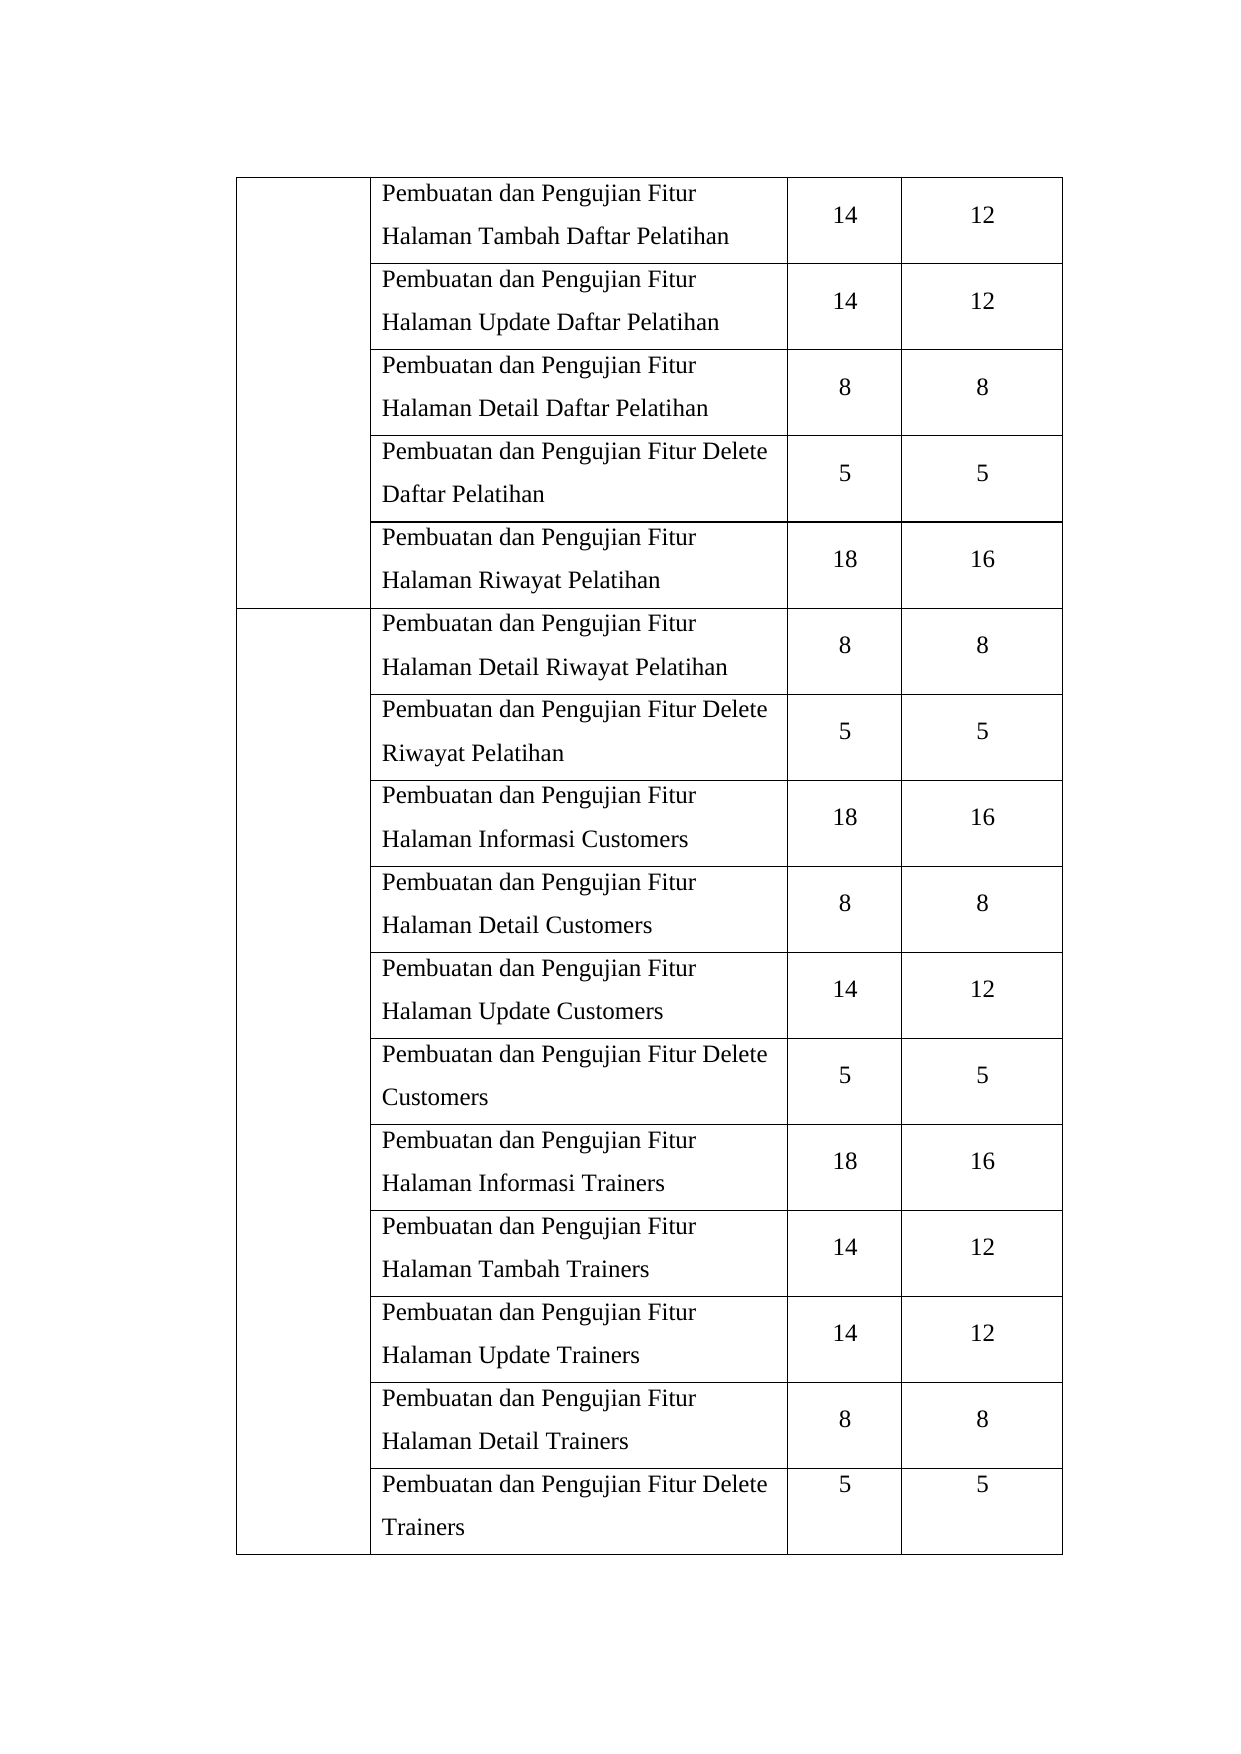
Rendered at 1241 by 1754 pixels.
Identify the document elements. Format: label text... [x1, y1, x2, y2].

table_cell 18 [788, 781, 901, 866]
table_cell Pembuatan dan Pengujian Fitur Halaman Detail Riwayat Pelatihan [371, 609, 787, 693]
table_cell 14 [788, 1211, 901, 1296]
table_cell Pembuatan dan Pengujian Fitur Halaman Riwayat Pelatihan [371, 523, 787, 607]
table_cell 12 [902, 953, 1062, 1038]
table_cell 12 [902, 264, 1062, 349]
table_cell Pembuatan dan Pengujian Fitur Halaman Tambah Daftar Pelatihan [371, 178, 787, 263]
table_cell 12 [902, 1211, 1062, 1296]
table_cell 14 [788, 178, 901, 263]
table_cell 5 [902, 695, 1062, 779]
table_cell Pembuatan dan Pengujian Fitur Halaman Informasi Customers [371, 781, 787, 866]
table_cell Pembuatan dan Pengujian Fitur Halaman Detail Daftar Pelatihan [371, 350, 787, 435]
table_cell 14 [788, 1297, 901, 1382]
table_cell Pembuatan dan Pengujian Fitur Halaman Update Trainers [371, 1297, 787, 1382]
table_cell 5 [788, 695, 901, 779]
table_cell 12 [902, 178, 1062, 263]
table_cell 16 [902, 1125, 1062, 1210]
table_cell Pembuatan dan Pengujian Fitur Halaman Update Daftar Pelatihan [371, 264, 787, 349]
table_cell 5 [902, 436, 1062, 521]
table_cell 8 [788, 1383, 901, 1468]
table_cell 14 [788, 953, 901, 1038]
table_cell Pembuatan dan Pengujian Fitur Halaman Tambah Trainers [371, 1211, 787, 1296]
table_cell Pembuatan dan Pengujian Fitur Delete Riwayat Pelatihan [371, 695, 787, 779]
table_cell 14 [788, 264, 901, 349]
table_cell [237, 609, 370, 1554]
table_cell Pembuatan dan Pengujian Fitur Delete Daftar Pelatihan [371, 436, 787, 521]
table_cell 8 [788, 350, 901, 435]
table_cell 5 [902, 1039, 1062, 1124]
table_cell 8 [788, 867, 901, 952]
table_cell 5 [902, 1469, 1062, 1554]
table_cell Pembuatan dan Pengujian Fitur Halaman Detail Customers [371, 867, 787, 952]
table_cell 5 [788, 436, 901, 521]
table_cell 8 [902, 609, 1062, 693]
table_cell 8 [902, 1383, 1062, 1468]
table_cell 16 [902, 781, 1062, 866]
table_cell 12 [902, 1297, 1062, 1382]
table_cell 18 [788, 1125, 901, 1210]
table_cell Pembuatan dan Pengujian Fitur Halaman Informasi Trainers [371, 1125, 787, 1210]
table_cell 8 [902, 867, 1062, 952]
table_cell 8 [902, 350, 1062, 435]
table_cell 18 [788, 523, 901, 607]
table_cell 16 [902, 523, 1062, 607]
table_cell Pembuatan dan Pengujian Fitur Halaman Detail Trainers [371, 1383, 787, 1468]
table_cell Pembuatan dan Pengujian Fitur Delete Customers [371, 1039, 787, 1124]
table_cell 8 [788, 609, 901, 693]
table_cell 5 [788, 1469, 901, 1554]
table_cell Pembuatan dan Pengujian Fitur Halaman Update Customers [371, 953, 787, 1038]
table_cell Pembuatan dan Pengujian Fitur Delete Trainers [371, 1469, 787, 1554]
table_cell 5 [788, 1039, 901, 1124]
